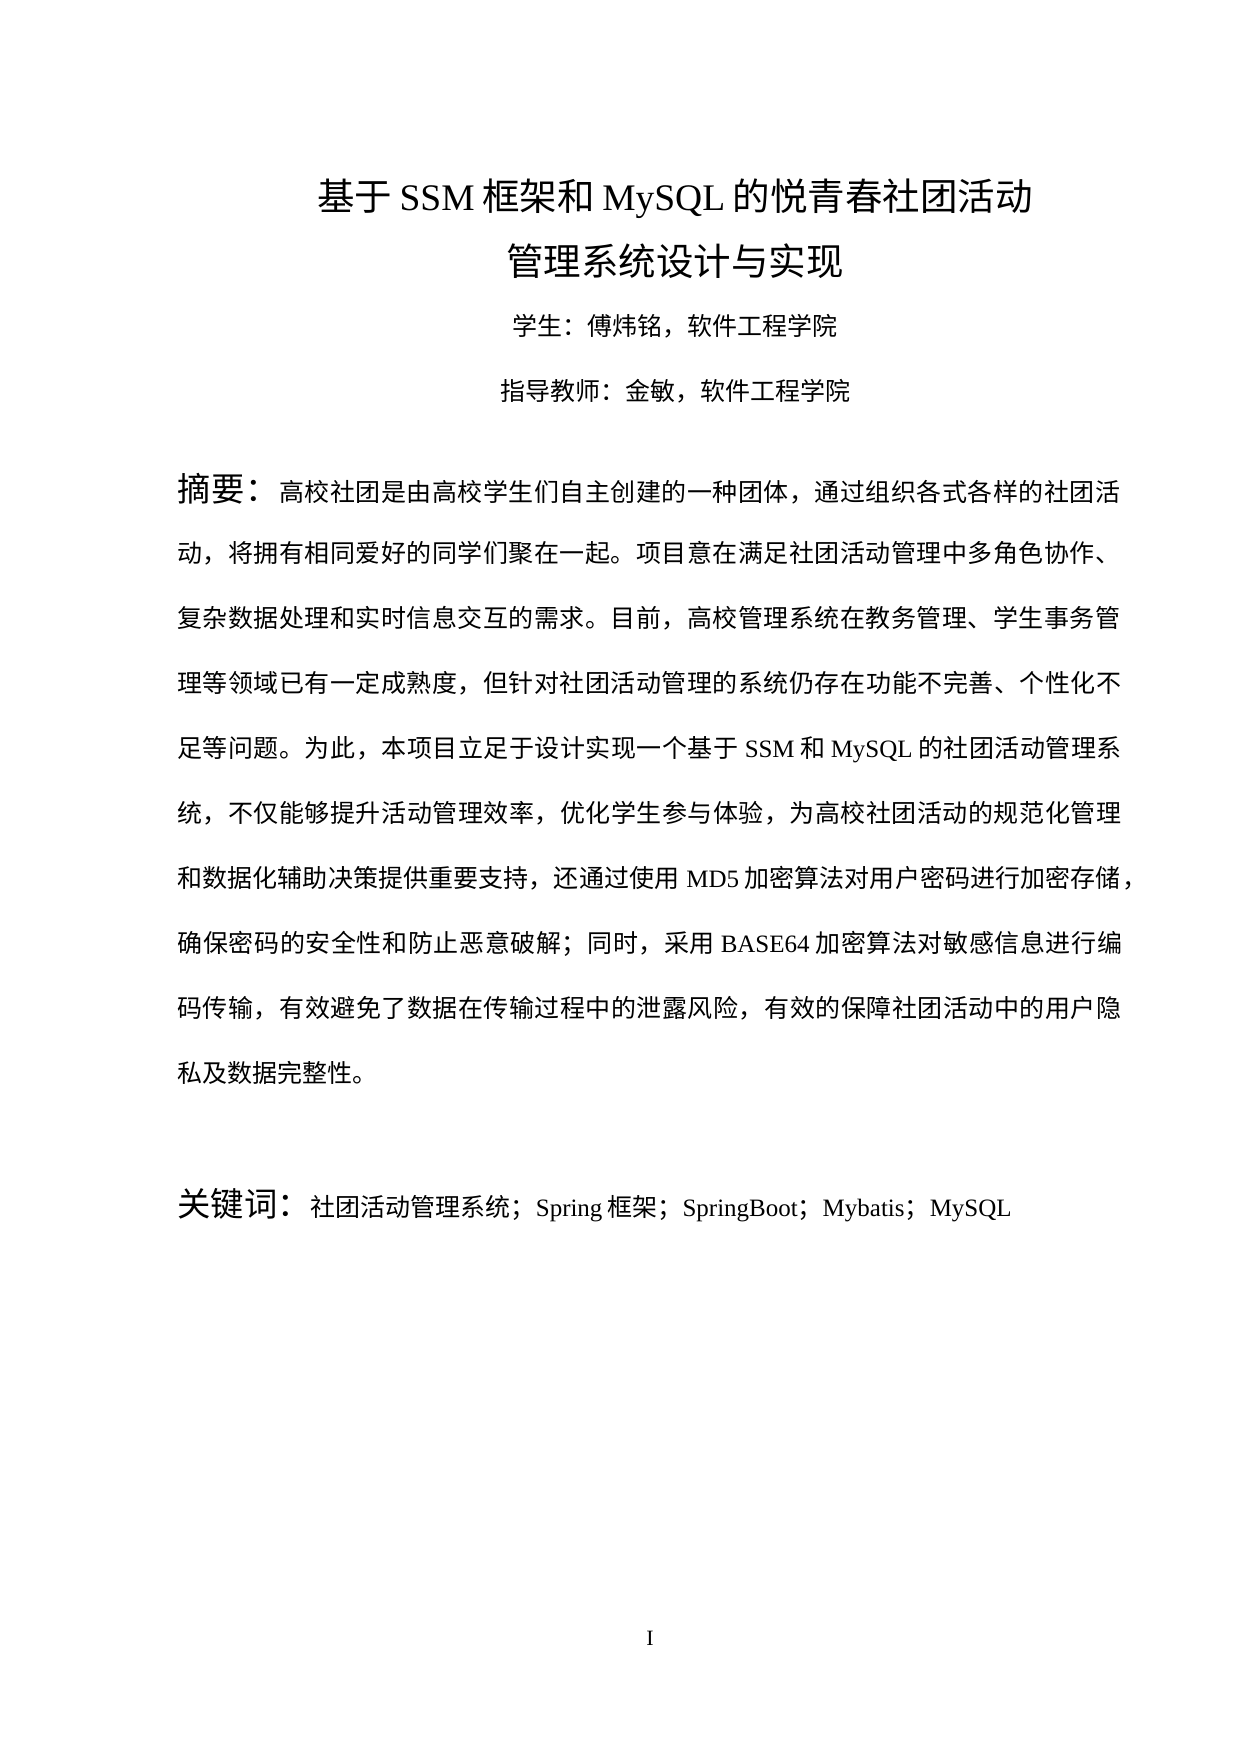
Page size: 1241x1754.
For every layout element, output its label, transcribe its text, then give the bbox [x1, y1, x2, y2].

text 指导教师：金敏，软件工程学院 [177, 357, 1122, 422]
text 关键词：社团活动管理系统；Spring框架；SpringBoot；Mybatis；MySQL [177, 1169, 1122, 1234]
text 基于SSM框架和MySQL的悦青春社团活动 [177, 162, 1122, 227]
text 摘要：高校社团是由高校学生们自主创建的一种团体，通过组织各式各样的社团活动，将拥有相同爱好的同学们聚在一起。项目意在满足社团活动管理中多角色协作、复杂数据处理和实时信息交互的需求。目前，高校管理系统在教务管理、学生事务管理等领域已有一定成熟度，但针对社团活动管理的系统仍存在功能不完善、个性化不足等问题。为此，本项目立足于设计实现一个基于SSM和MySQL的社团活动管理系统，不仅能够提升活动管理效率，优化学生参与体验，为高校社团活动的规范化管理和数据化辅助决策提供重要支持，还通过使用MD5加密算法对用户密码进行加密存储，确保密码的安全性和防止恶意破解；同时，采用BASE64加密算法对敏感信息进行编码传输，有效避免了数据在传输过程中的泄露风险，有效的保障社团活动中的用户隐私及数据完整性。 [177, 454, 1122, 1104]
text 学生：傅炜铭，软件工程学院 [177, 292, 1122, 357]
text 管理系统设计与实现 [177, 227, 1122, 292]
